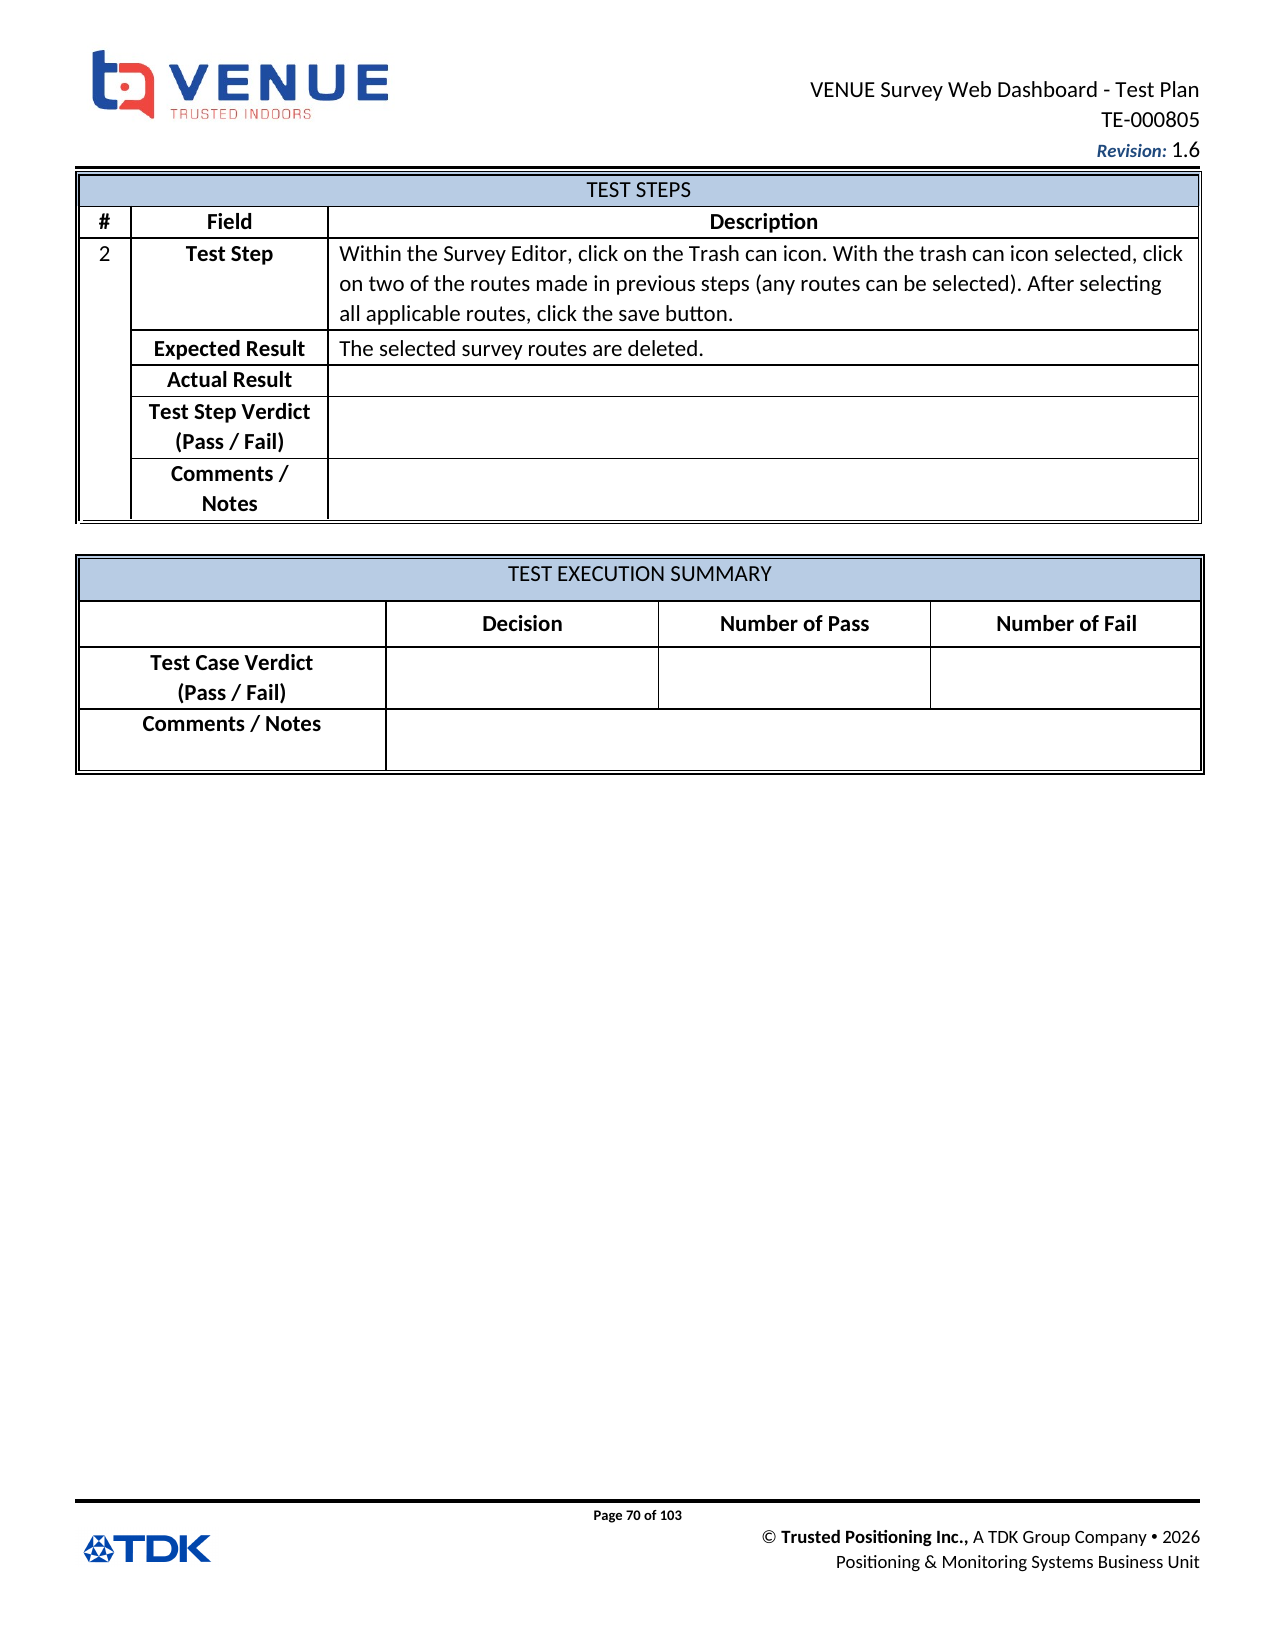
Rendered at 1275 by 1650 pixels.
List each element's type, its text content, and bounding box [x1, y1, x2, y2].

table_cell [329, 459, 1198, 519]
table_cell Decision [387, 602, 658, 646]
table_cell Description [329, 207, 1198, 237]
table_cell Field [132, 207, 327, 237]
table_cell # [80, 207, 130, 237]
table_cell [931, 648, 1200, 708]
table_cell Comments / Notes [80, 710, 385, 770]
table_cell [659, 648, 930, 708]
table_cell Comments / Notes [132, 459, 327, 519]
table_cell [80, 602, 385, 646]
table_cell [329, 397, 1198, 458]
table_cell Within the Survey Editor, click on the Trash can icon. With the trash can icon selected, click on two of the routes made in previous steps (any routes can be selected). After selecting all applicable routes, click the save button. [329, 239, 1198, 329]
picture [75, 30, 403, 131]
table_cell [387, 648, 658, 708]
table_cell Test Case Verdict (Pass / Fail) [80, 648, 385, 708]
table_cell Expected Result [132, 331, 327, 364]
table_cell [387, 710, 1200, 770]
table_cell Number of Fail [931, 602, 1200, 646]
picture [75, 1527, 219, 1567]
table_cell Actual Result [132, 366, 327, 396]
table_cell Test Step Verdict (Pass / Fail) [132, 397, 327, 458]
table_header Test Execution SUMMARY [80, 559, 1200, 600]
table_cell Number of Pass [659, 602, 930, 646]
table_cell [329, 366, 1198, 396]
table_cell 2 [80, 239, 130, 519]
table_cell Test Step [132, 239, 327, 329]
table_header test steps [80, 176, 1198, 206]
table_cell The selected survey routes are deleted. [329, 331, 1198, 364]
